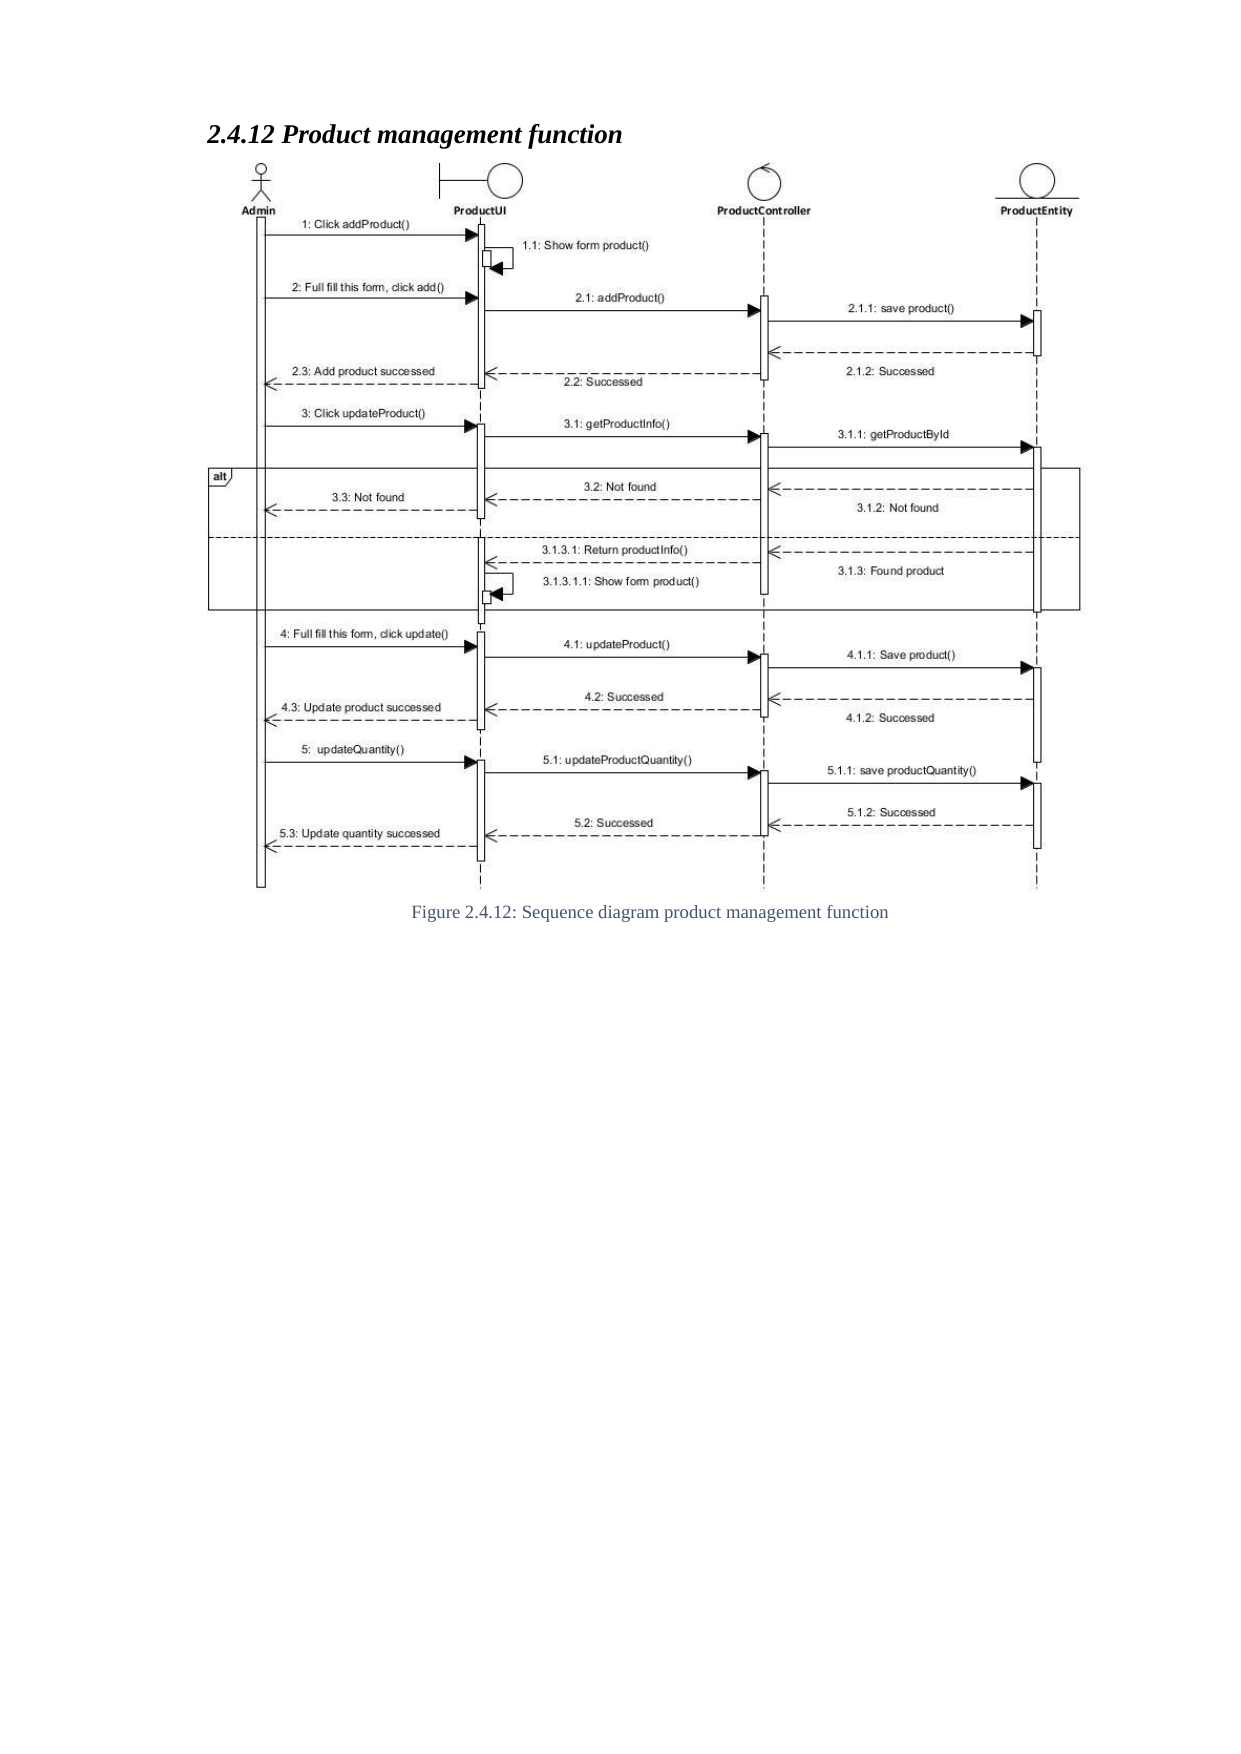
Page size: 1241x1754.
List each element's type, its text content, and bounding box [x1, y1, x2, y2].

text Figure 2.4.12: Sequence diagram product management function [207, 901, 1093, 922]
subtitle 2.4.12 Product management function [207, 118, 1093, 150]
picture [207, 162, 1094, 892]
